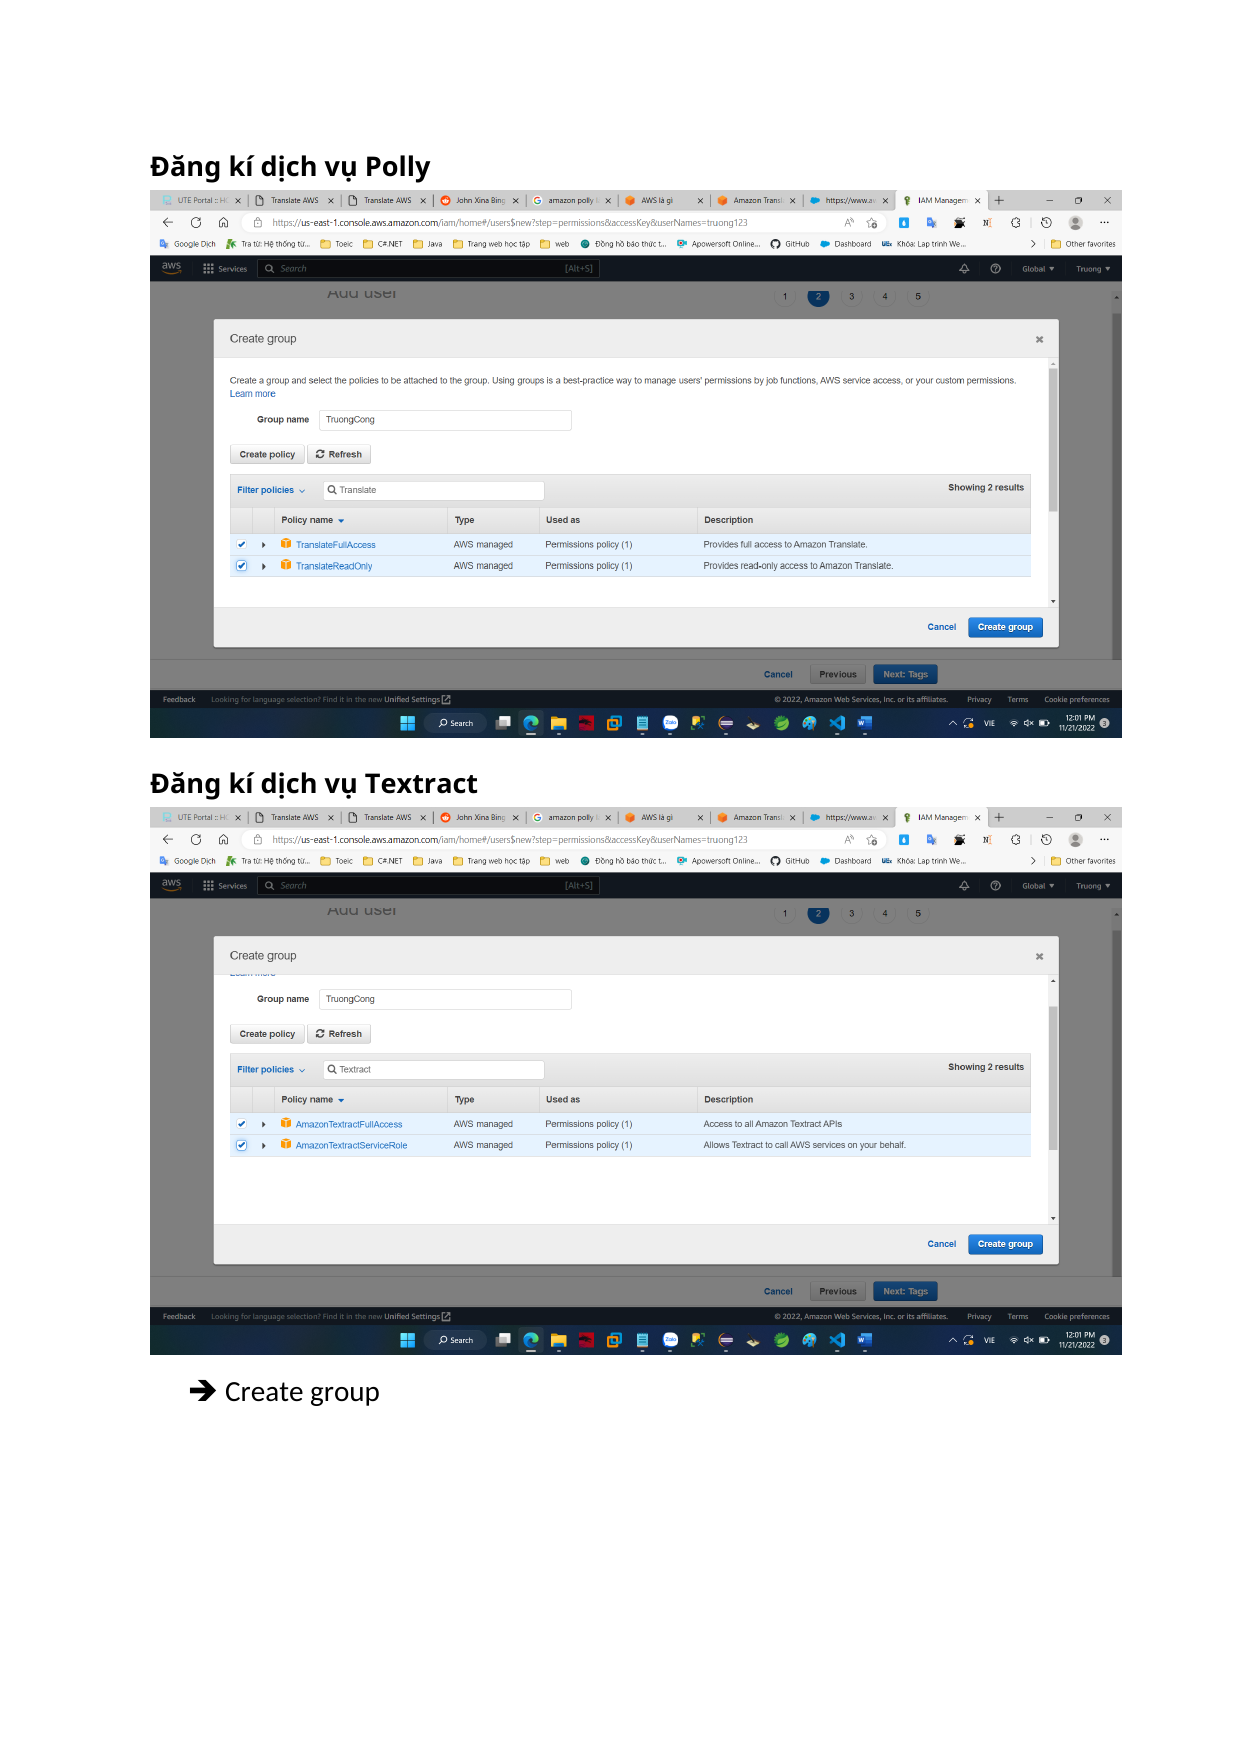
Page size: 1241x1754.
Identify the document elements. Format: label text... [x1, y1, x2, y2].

picture [150, 190, 1122, 738]
subtitle Đăng kí dịch vụ Polly [150, 147, 1123, 184]
subtitle Đăng kí dịch vụ Textract [150, 764, 1123, 801]
list Create group [187, 1373, 1123, 1409]
picture [150, 807, 1122, 1355]
